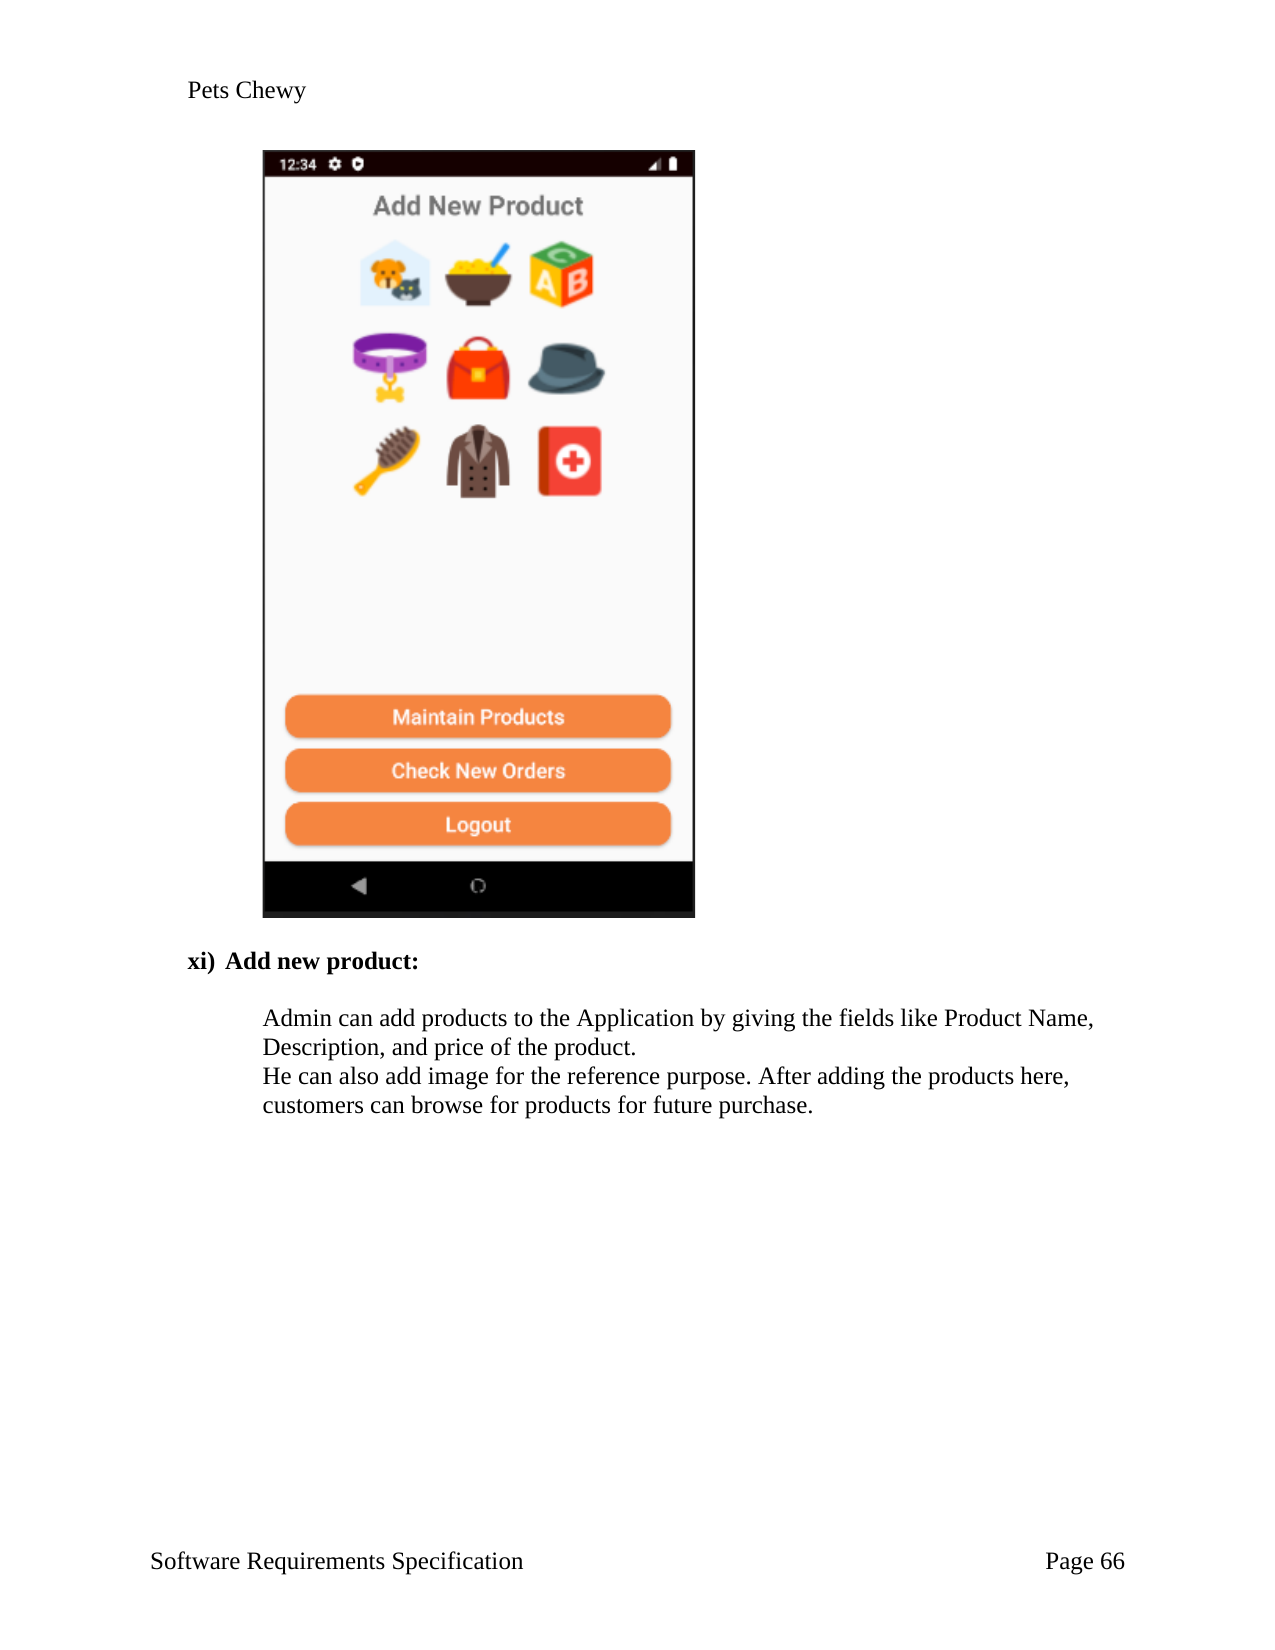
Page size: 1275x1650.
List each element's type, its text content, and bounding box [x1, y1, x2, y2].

list Admin can add products to the Application by giving the fields like Product Name, Description, and price of the product. [262, 1003, 1125, 1061]
picture [262, 150, 696, 918]
list Add new product: [187, 946, 1125, 975]
list He can also add image for the reference purpose. After adding the products here, customers can browse for products for future purchase. [262, 1061, 1125, 1118]
